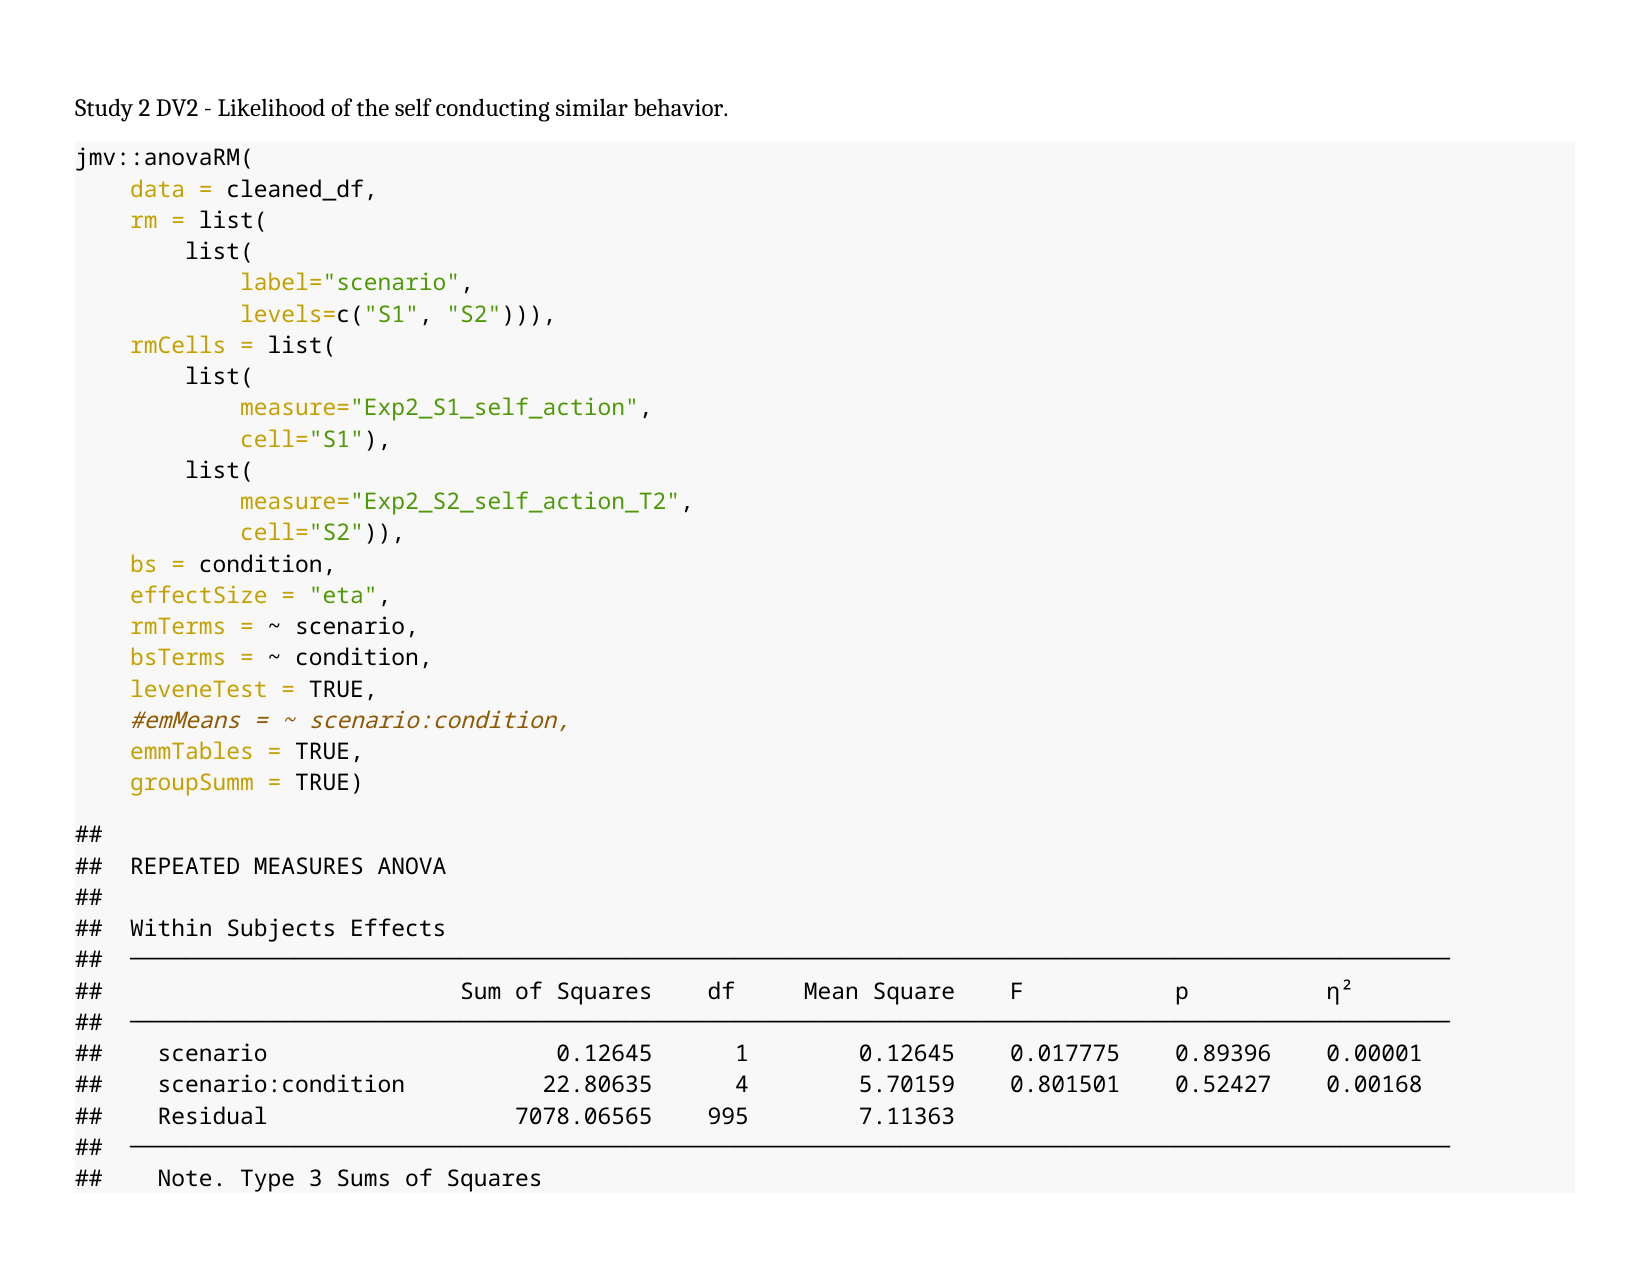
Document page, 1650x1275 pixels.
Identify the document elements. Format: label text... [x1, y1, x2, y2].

text Study 2 DV2 - Likelihood of the self conducting similar behavior. [75, 94, 1575, 122]
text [75, 818, 1575, 1193]
text jmv::anovaRM( data = cleaned_df, rm = list( list( label="scenario", levels=c("S1", "S2"))), rmCells = list( list( measure="Exp2_S1_self_action", cell="S1"), list( measure="Exp2_S2_self_action_T2", cell="S2")), bs = condition, effectSize = "eta", rmTerms = ~ scenario, bsTerms = ~ condition, leveneTest = TRUE, #emMeans = ~ scenario:condition, emmTables = TRUE, groupSumm = TRUE) [75, 141, 1575, 797]
